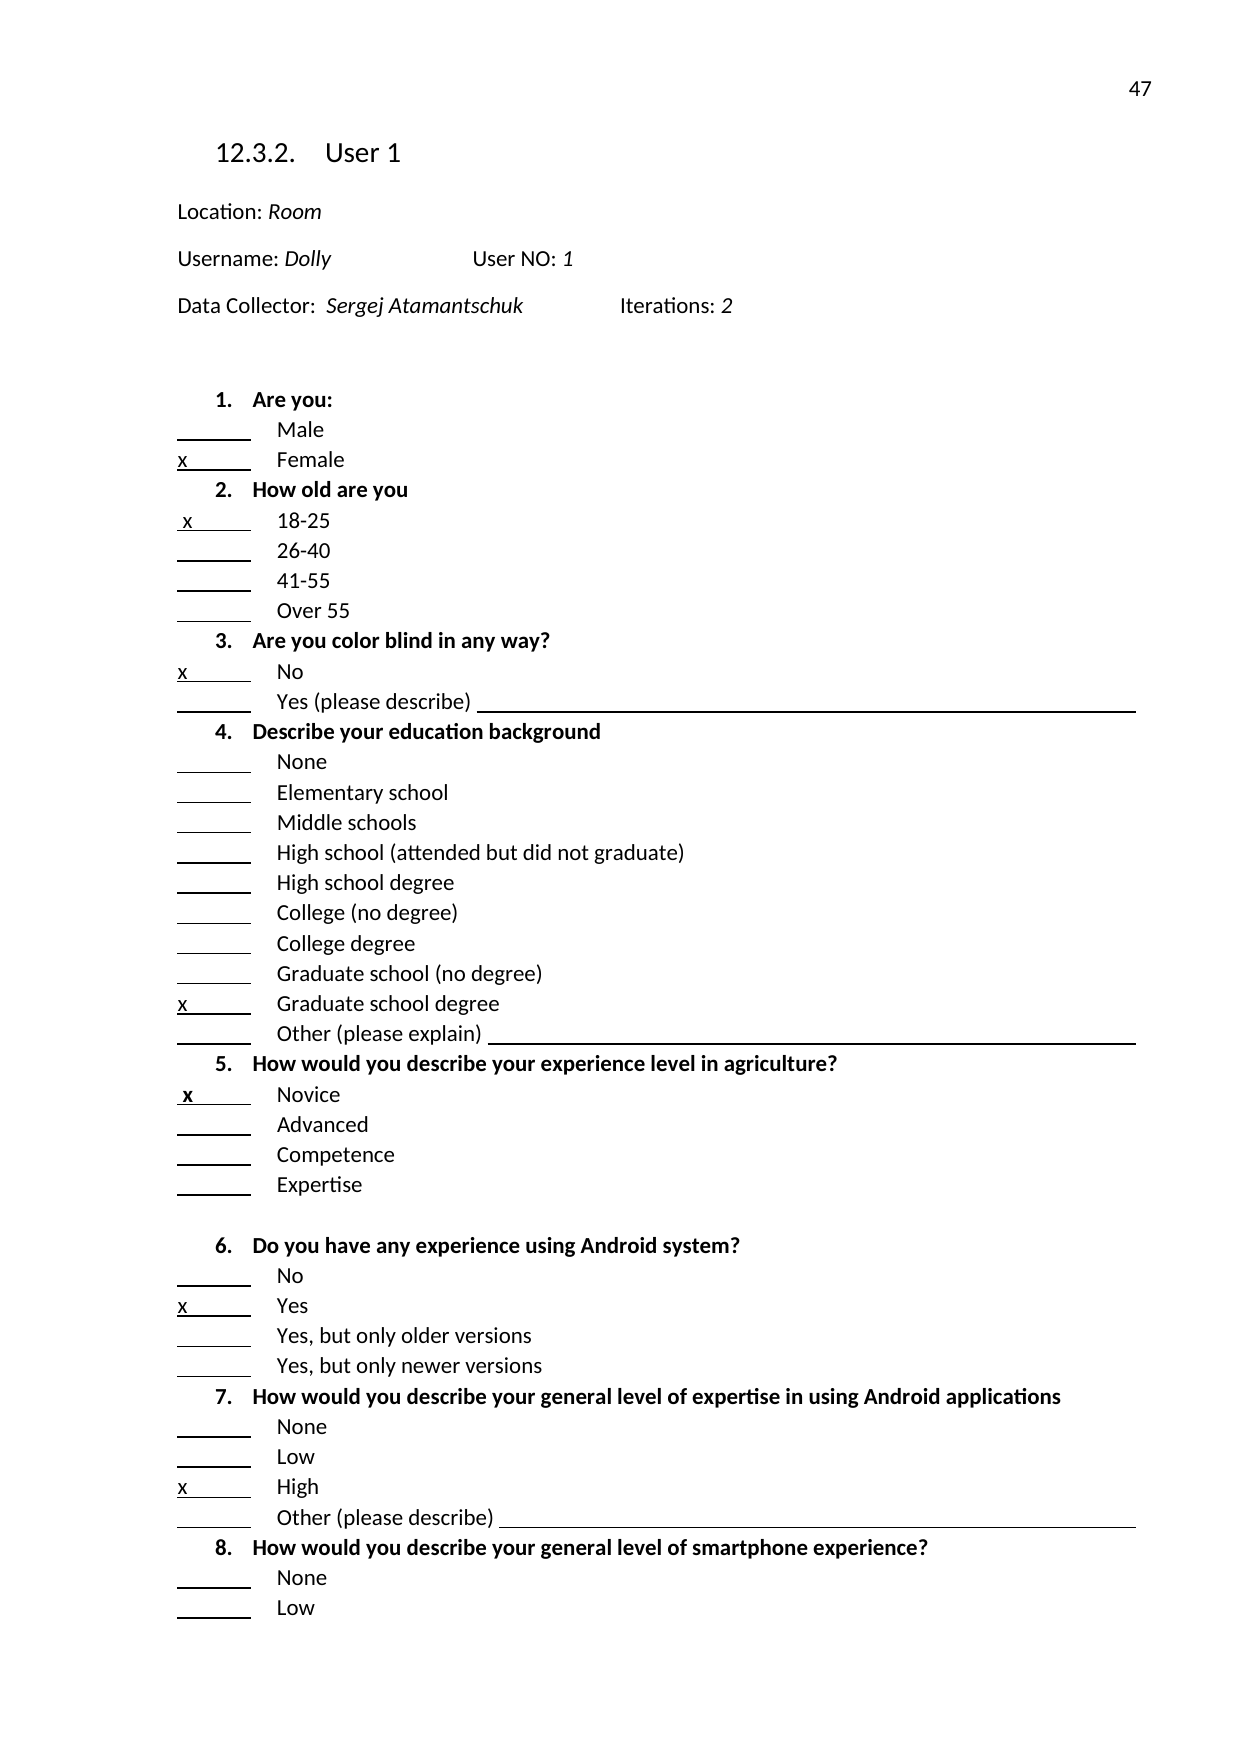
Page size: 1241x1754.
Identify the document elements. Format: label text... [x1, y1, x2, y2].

text Male [177, 415, 1152, 443]
list Are you color blind in any way? [215, 627, 1152, 654]
text High school (attended but did not graduate) [177, 838, 1152, 866]
text x 18-25 [177, 506, 1152, 534]
text Yes, but only older versions [177, 1321, 1152, 1349]
text Advanced [177, 1110, 1152, 1138]
text None [177, 747, 1152, 775]
text High school degree [177, 868, 1152, 896]
text x Novice [177, 1080, 1152, 1108]
text College degree [177, 929, 1152, 957]
subtitle User 1 [215, 134, 1152, 169]
list Are you: [215, 385, 1152, 413]
text None [177, 1563, 1152, 1591]
text No [177, 1261, 1152, 1289]
list Do you have any experience using Android system? [215, 1231, 1152, 1259]
text Competence [177, 1140, 1152, 1168]
text Username: Dolly User NO: 1 [177, 244, 1152, 272]
text Yes (please describe) [177, 687, 1152, 715]
list How old are you [215, 476, 1152, 503]
text Yes, but only newer versions [177, 1352, 1152, 1379]
text Elementary school [177, 778, 1152, 806]
text x Yes [177, 1291, 1152, 1319]
text Data Collector: Sergej Atamantschuk Iterations: 2 [177, 291, 1152, 319]
text College (no degree) [177, 898, 1152, 926]
text x Female [177, 445, 1152, 473]
text Graduate school (no degree) [177, 959, 1152, 987]
text Location: Room [177, 197, 1152, 225]
text 26-40 [177, 536, 1152, 564]
text Other (please explain) [177, 1019, 1152, 1047]
text 41-55 [177, 566, 1152, 594]
list Describe your education background [215, 717, 1152, 745]
text Low [177, 1593, 1152, 1621]
list How would you describe your general level of smartphone experience? [215, 1533, 1152, 1561]
text None [177, 1412, 1152, 1440]
text Middle schools [177, 808, 1152, 836]
text Other (please describe) [177, 1503, 1152, 1531]
text Over 55 [177, 596, 1152, 624]
text Low [177, 1442, 1152, 1470]
list How would you describe your general level of expertise in using Android applications [215, 1382, 1152, 1410]
text x No [177, 657, 1152, 685]
list How would you describe your experience level in agriculture? [215, 1049, 1152, 1077]
text Expertise [177, 1170, 1152, 1198]
text x High [177, 1472, 1152, 1500]
text x Graduate school degree [177, 989, 1152, 1017]
